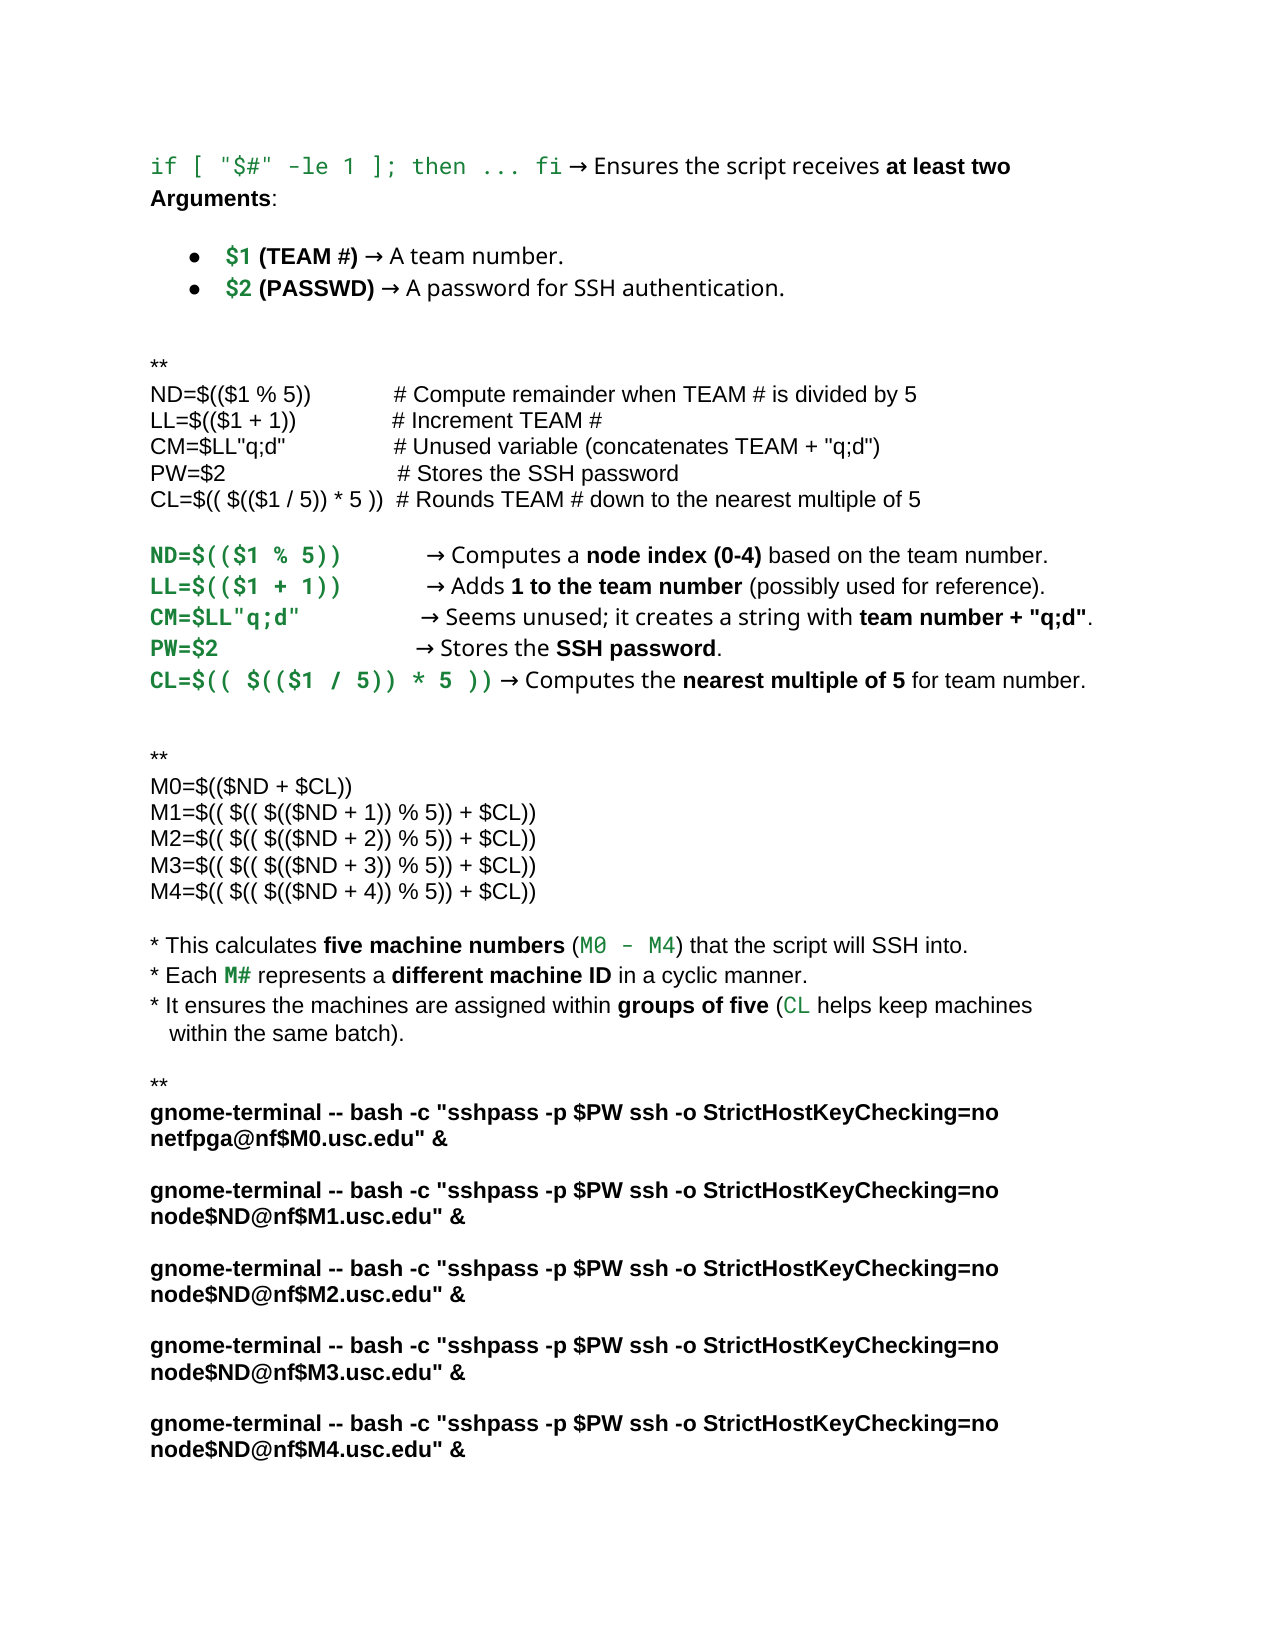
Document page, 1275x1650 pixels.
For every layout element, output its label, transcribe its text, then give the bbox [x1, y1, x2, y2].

text ** ND=$(($1 % 5)) # Compute remainder when TEAM # is divided by 5 LL=$(($1 + 1)) # Increment TEAM # CM=$LL"q;d" # Unused variable (concatenates TEAM + "q;d") PW=$2 # Stores the SSH password CL=$(( $(($1 / 5)) * 5 )) # Rounds TEAM # down to the nearest multiple of 5 ND=$(($1 % 5)) → Computes a node index (0-4) based on the team number. LL=$(($1 + 1)) → Adds 1 to the team number (possibly used for reference). CM=$LL"q;d" → Seems unused; it creates a string with team number + "q;d". PW=$2 → Stores the SSH password. CL=$(( $(($1 / 5)) * 5 )) → Computes the nearest multiple of 5 for team number. [150, 328, 1125, 695]
text if [ "$#" -le 1 ]; then ... fi → Ensures the script receives at least two Arguments: [150, 150, 1125, 211]
text gnome-terminal -- bash -c "sshpass -p $PW ssh -o StrictHostKeyChecking=no node$ND@nf$M4.usc.edu" & [150, 1410, 1125, 1463]
list $2 (PASSWD) → A password for SSH authentication. [187, 272, 1125, 303]
text * This calculates five machine numbers (M0 - M4) that the script will SSH into. * Each M# represents a different machine ID in a cyclic manner. * It ensures the machines are assigned within groups of five (CL helps keep machines within the same batch). ** gnome-terminal -- bash -c "sshpass -p $PW ssh -o StrictHostKeyChecking=no netfpga@nf$M0.usc.edu" & [150, 929, 1125, 1152]
text gnome-terminal -- bash -c "sshpass -p $PW ssh -o StrictHostKeyChecking=no node$ND@nf$M1.usc.edu" & [150, 1177, 1125, 1229]
text gnome-terminal -- bash -c "sshpass -p $PW ssh -o StrictHostKeyChecking=no node$ND@nf$M2.usc.edu" & [150, 1254, 1125, 1307]
list $1 (TEAM #) → A team number. [187, 240, 1125, 272]
text gnome-terminal -- bash -c "sshpass -p $PW ssh -o StrictHostKeyChecking=no node$ND@nf$M3.usc.edu" & [150, 1332, 1125, 1385]
text ** M0=$(($ND + $CL)) M1=$(( $(( $(($ND + 1)) % 5)) + $CL)) M2=$(( $(( $(($ND + 2)) % 5)) + $CL)) M3=$(( $(( $(($ND + 3)) % 5)) + $CL)) M4=$(( $(( $(($ND + 4)) % 5)) + $CL)) [150, 720, 1125, 904]
